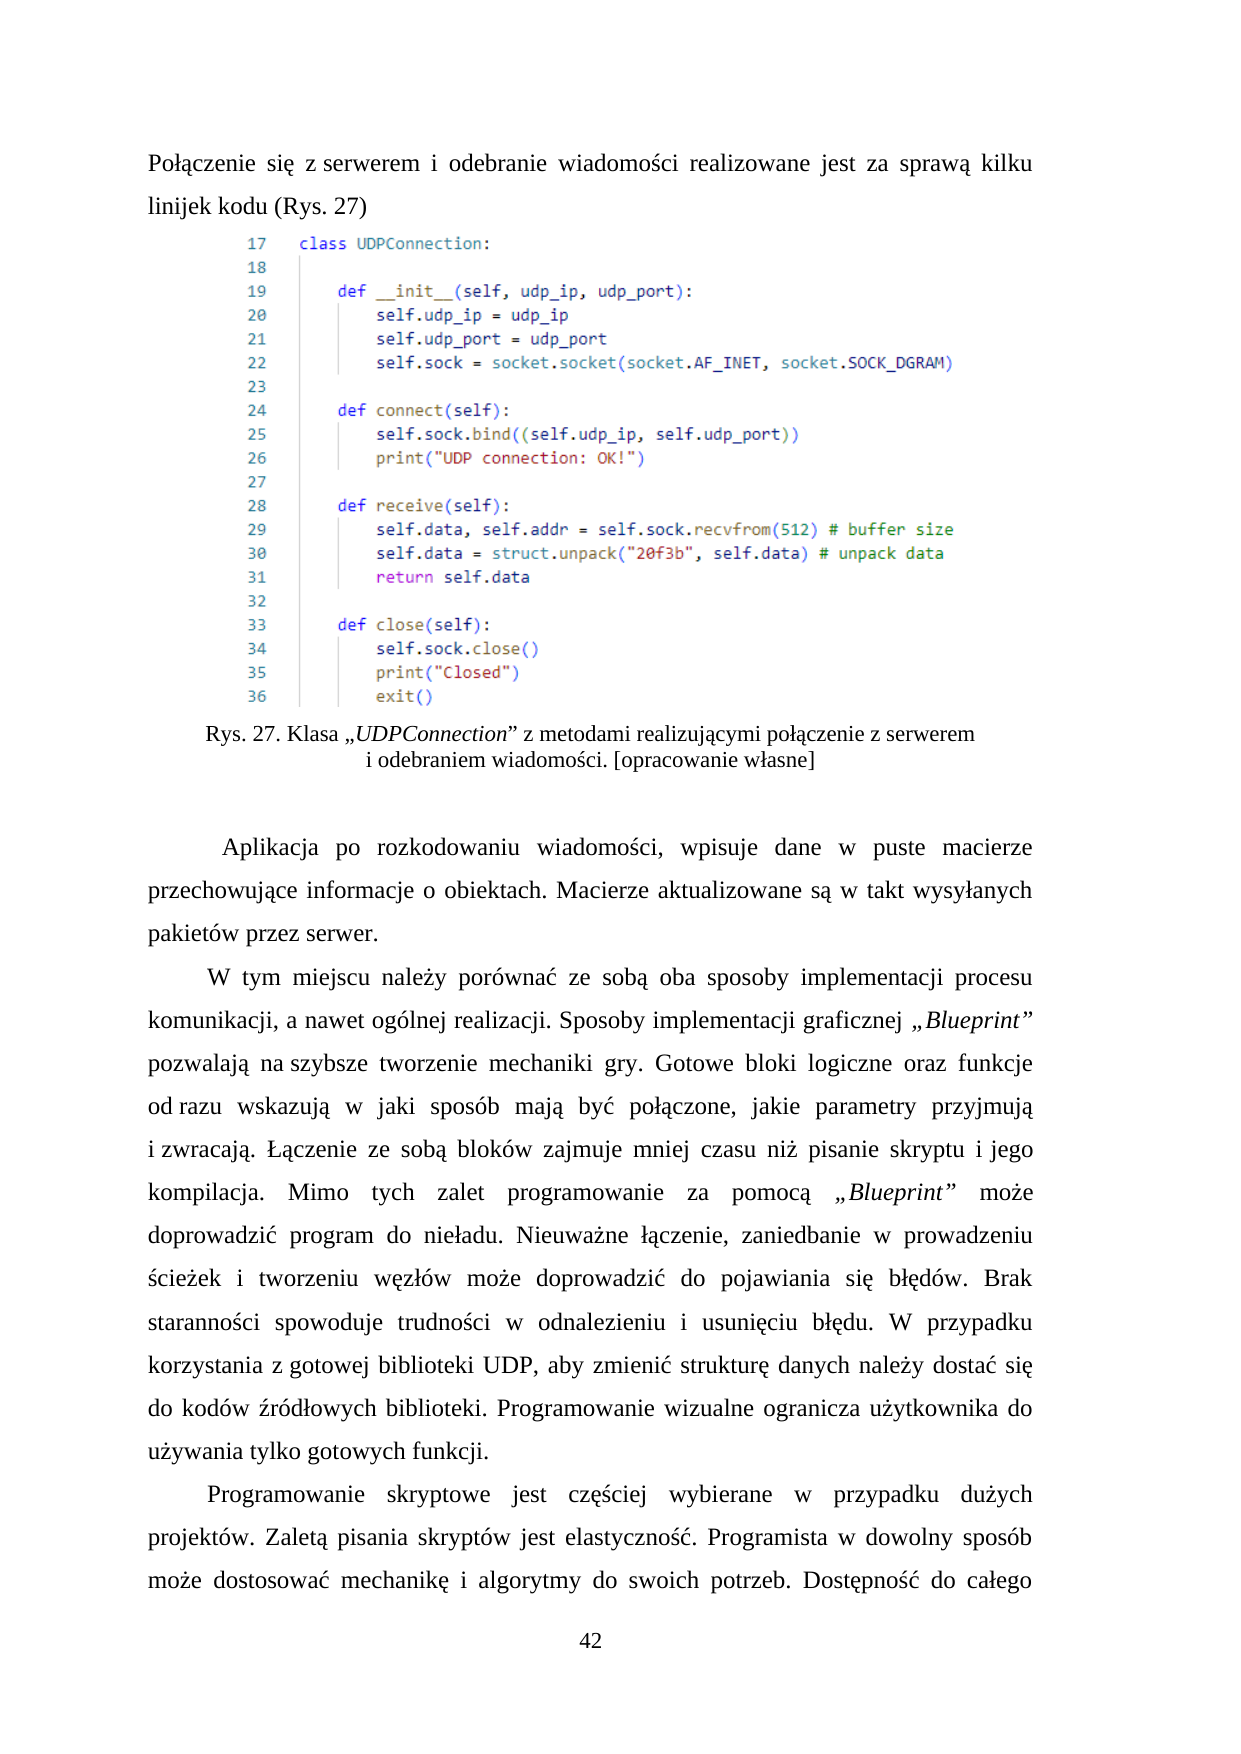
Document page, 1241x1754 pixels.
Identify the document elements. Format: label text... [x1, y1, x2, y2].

text W tym miejscu należy porównać ze sobą oba sposoby implementacji procesu komunikacji, a nawet ogólnej realizacji. Sposoby implementacji graficznej „Blueprint” pozwalają na szybsze tworzenie mechaniki gry. Gotowe bloki logiczne oraz funkcje od razu wskazują w jaki sposób mają być połączone, jakie parametry przyjmują i zwracają. Łączenie ze sobą bloków zajmuje mniej czasu niż pisanie skryptu i jego kompilacja. Mimo tych zalet programowanie za pomocą „Blueprint” może doprowadzić program do nieładu. Nieuważne łączenie, zaniedbanie w prowadzeniu ścieżek i tworzeniu węzłów może doprowadzić do pojawiania się błędów. Brak staranności spowoduje trudności w odnalezieniu i usunięciu błędu. W przypadku korzystania z gotowej biblioteki UDP, aby zmienić strukturę danych należy dostać się do kodów źródłowych biblioteki. Programowanie wizualne ogranicza użytkownika do używania tylko gotowych funkcji. [148, 962, 1033, 1465]
picture [214, 233, 967, 707]
text Aplikacja po rozkodowaniu wiadomości, wpisuje dane w puste macierze przechowujące informacje o obiektach. Macierze aktualizowane są w takt wysyłanych pakietów przez serwer. [148, 832, 1033, 947]
